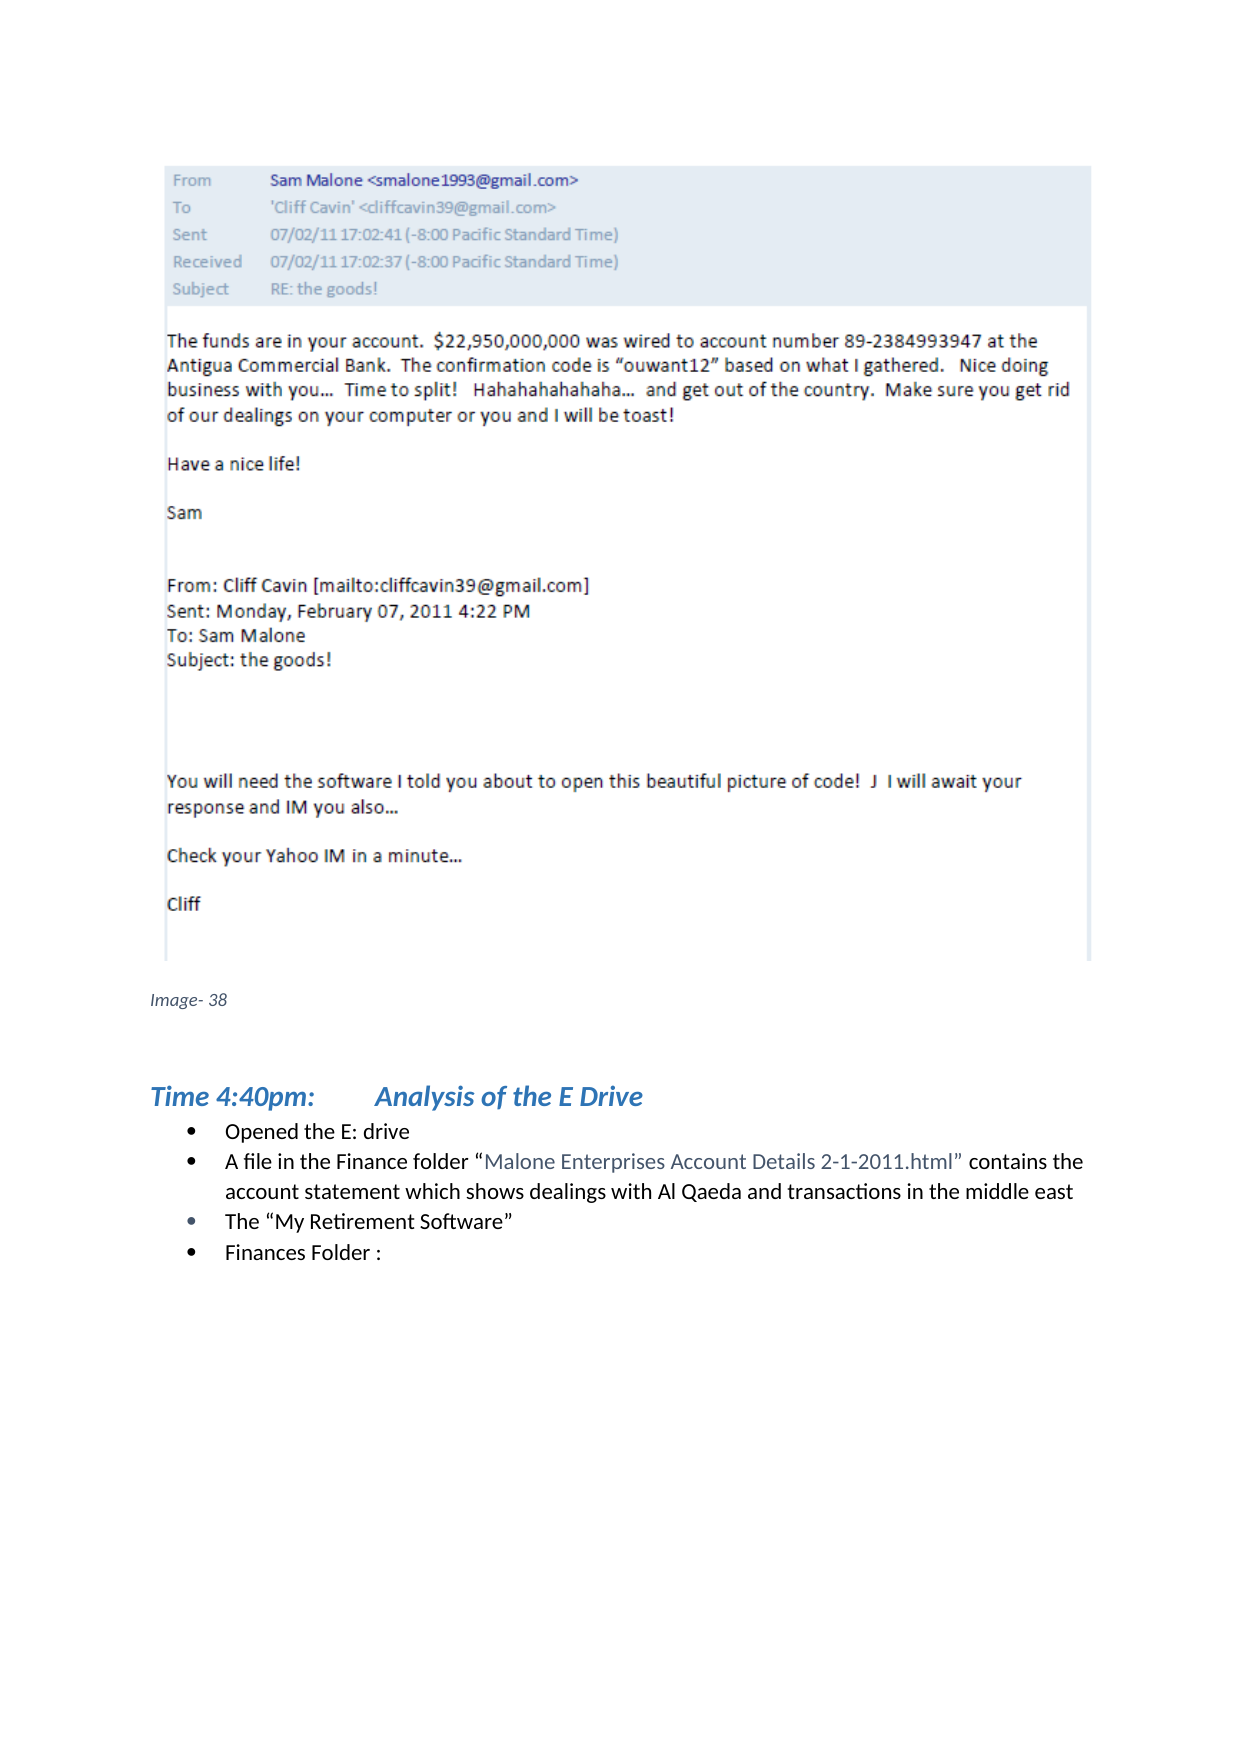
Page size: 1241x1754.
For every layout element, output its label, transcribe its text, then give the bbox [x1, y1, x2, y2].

picture [159, 159, 1100, 961]
list Finances Folder : [187, 1238, 1090, 1266]
list The “My Retirement Software” [187, 1207, 1090, 1235]
list Opened the E: drive [187, 1117, 1090, 1145]
list A file in the Finance folder “Malone Enterprises Account Details 2-1-2011.html” contains the account statement which shows dealings with Al Qaeda and transactions in the middle east [187, 1147, 1090, 1205]
subtitle Time 4:40pm: Analysis of the E Drive [150, 1078, 1090, 1114]
